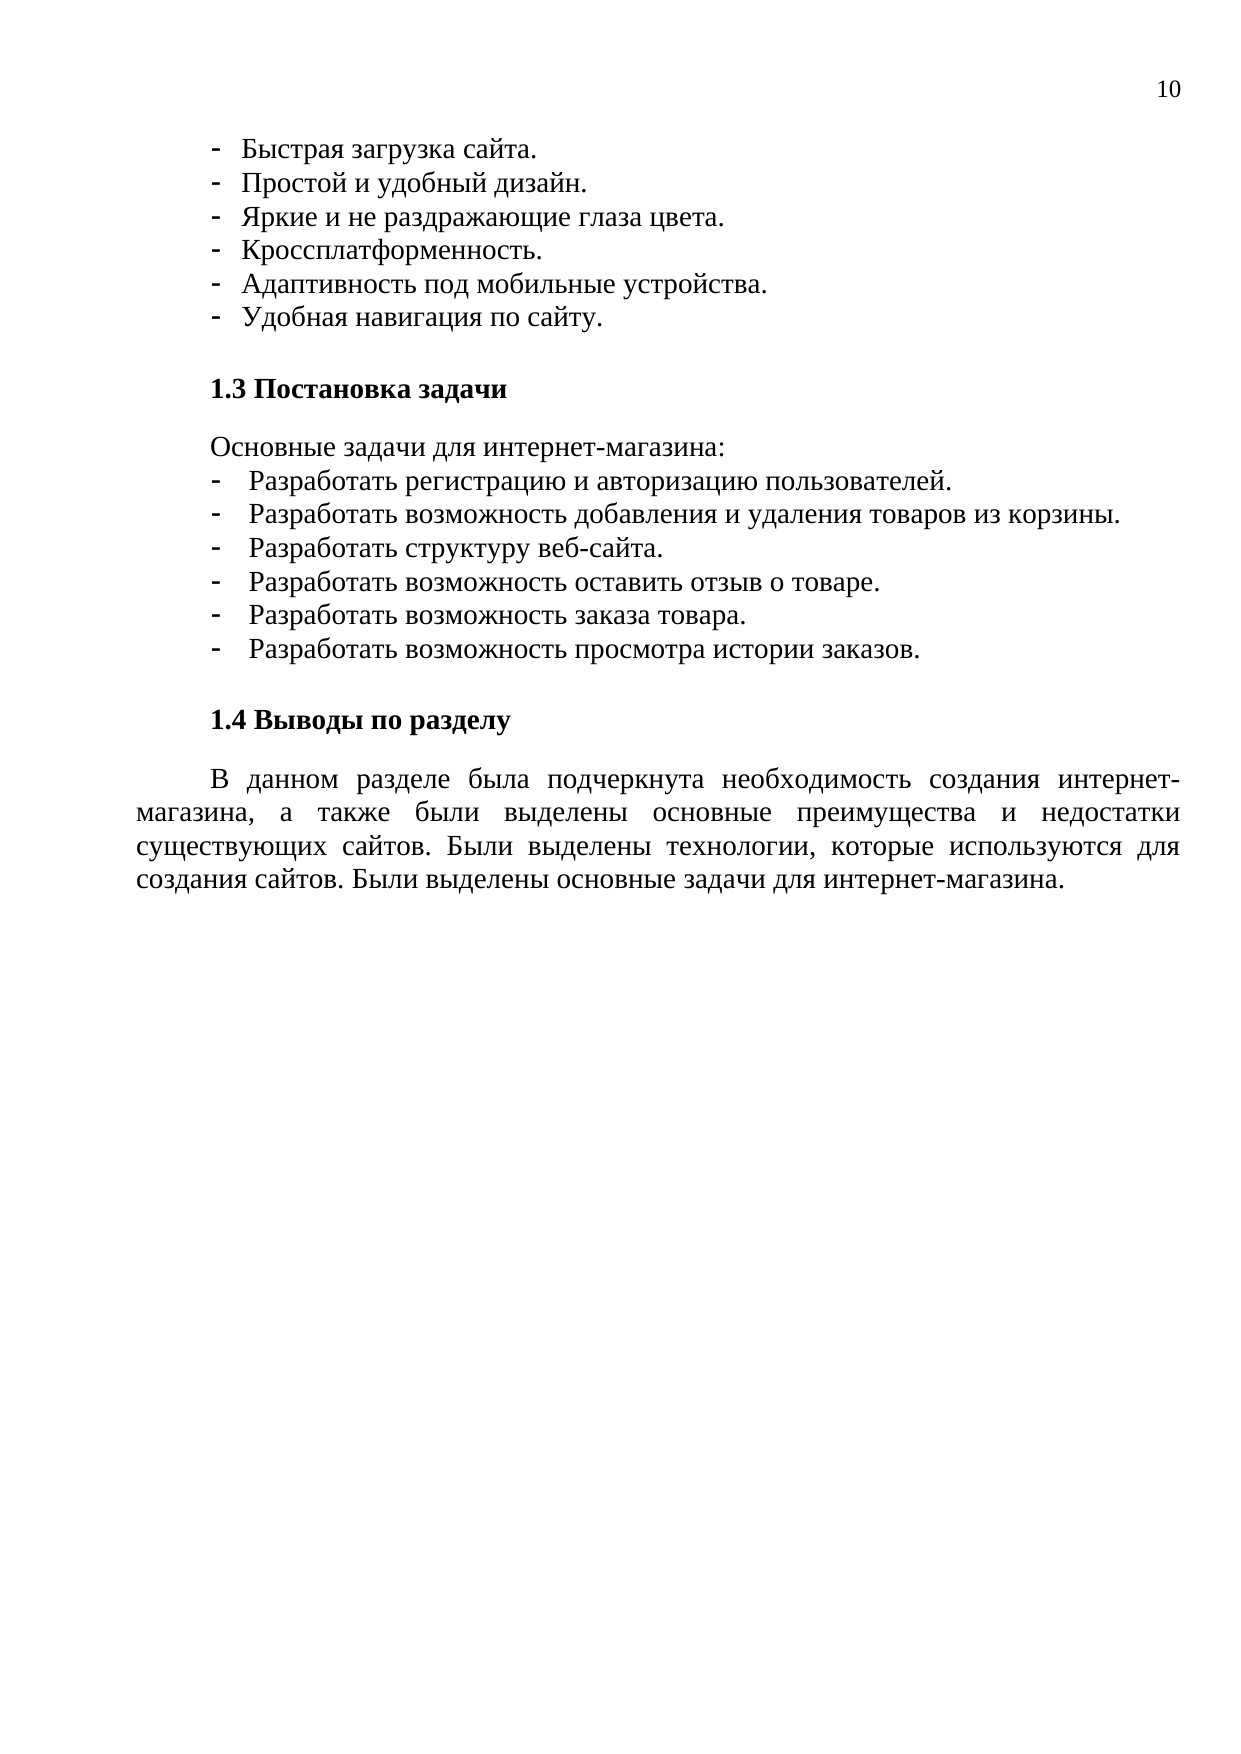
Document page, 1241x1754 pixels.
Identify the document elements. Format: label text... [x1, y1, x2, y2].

list Разработать возможность оставить отзыв о товаре. [211, 564, 1181, 597]
list Удобная навигация по сайту. [211, 299, 1181, 333]
list Адаптивность под мобильные устройства. [211, 266, 1181, 299]
list Яркие и не раздражающие глаза цвета. [211, 199, 1181, 232]
list Разработать структуру веб-сайта. [211, 530, 1181, 564]
list Кроссплатформенность. [211, 232, 1181, 266]
list Быстрая загрузка сайта. [211, 131, 1181, 165]
list Разработать регистрацию и авторизацию пользователей. [211, 463, 1181, 496]
list Разработать возможность заказа товара. [211, 597, 1181, 631]
text Основные задачи для интернет-магазина: [136, 429, 1181, 463]
subtitle 1.4 Выводы по разделу [136, 702, 1181, 736]
text В данном разделе была подчеркнута необходимость создания интернет-магазина, а также были выделены основные преимущества и недостатки существующих сайтов. Были выделены технологии, которые используются для создания сайтов. Были выделены основные задачи для интернет-магазина. [136, 761, 1181, 895]
list Разработать возможность добавления и удаления товаров из корзины. [211, 496, 1181, 530]
list Простой и удобный дизайн. [211, 165, 1181, 199]
subtitle Постановка задачи [210, 371, 1181, 404]
list Разработать возможность просмотра истории заказов. [211, 631, 1181, 665]
